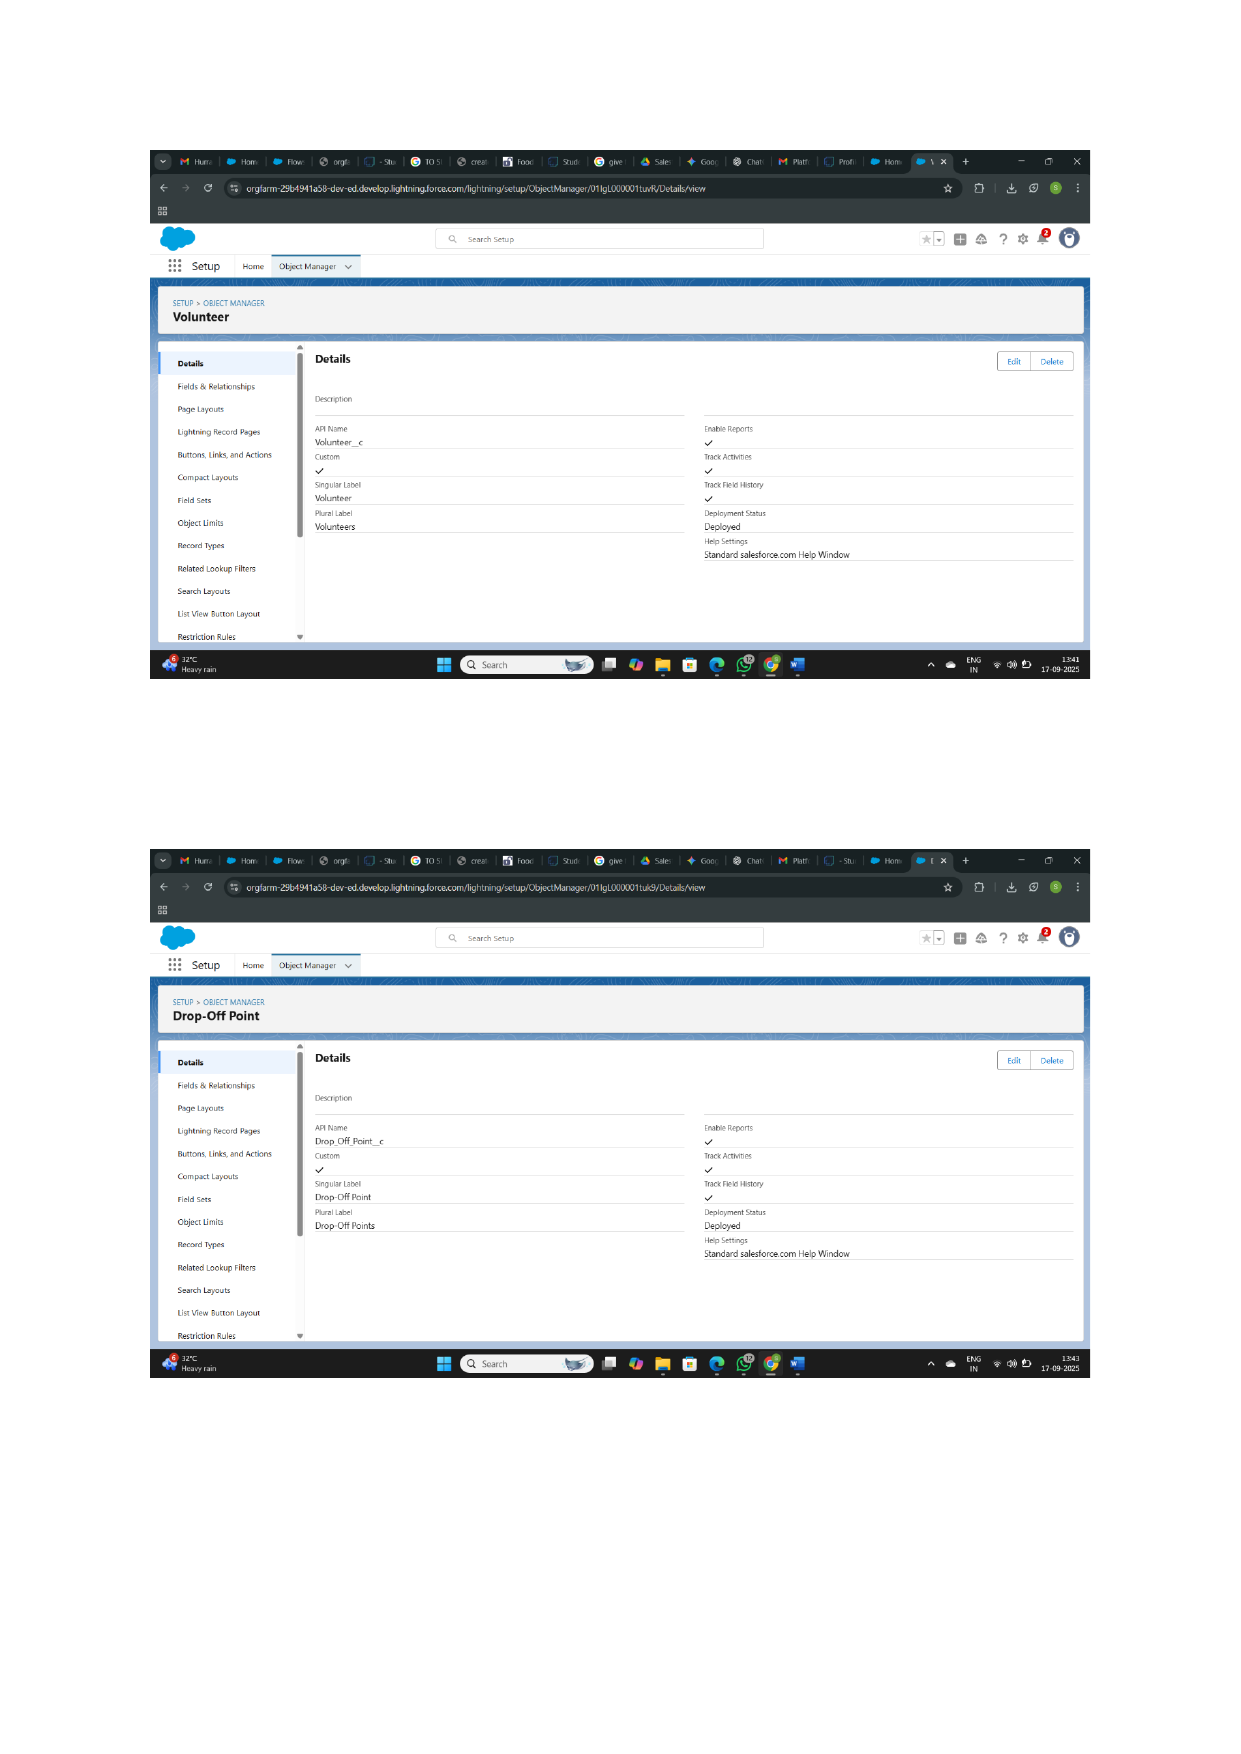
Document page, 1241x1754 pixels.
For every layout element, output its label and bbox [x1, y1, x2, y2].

picture [150, 150, 1091, 679]
picture [150, 849, 1091, 1378]
